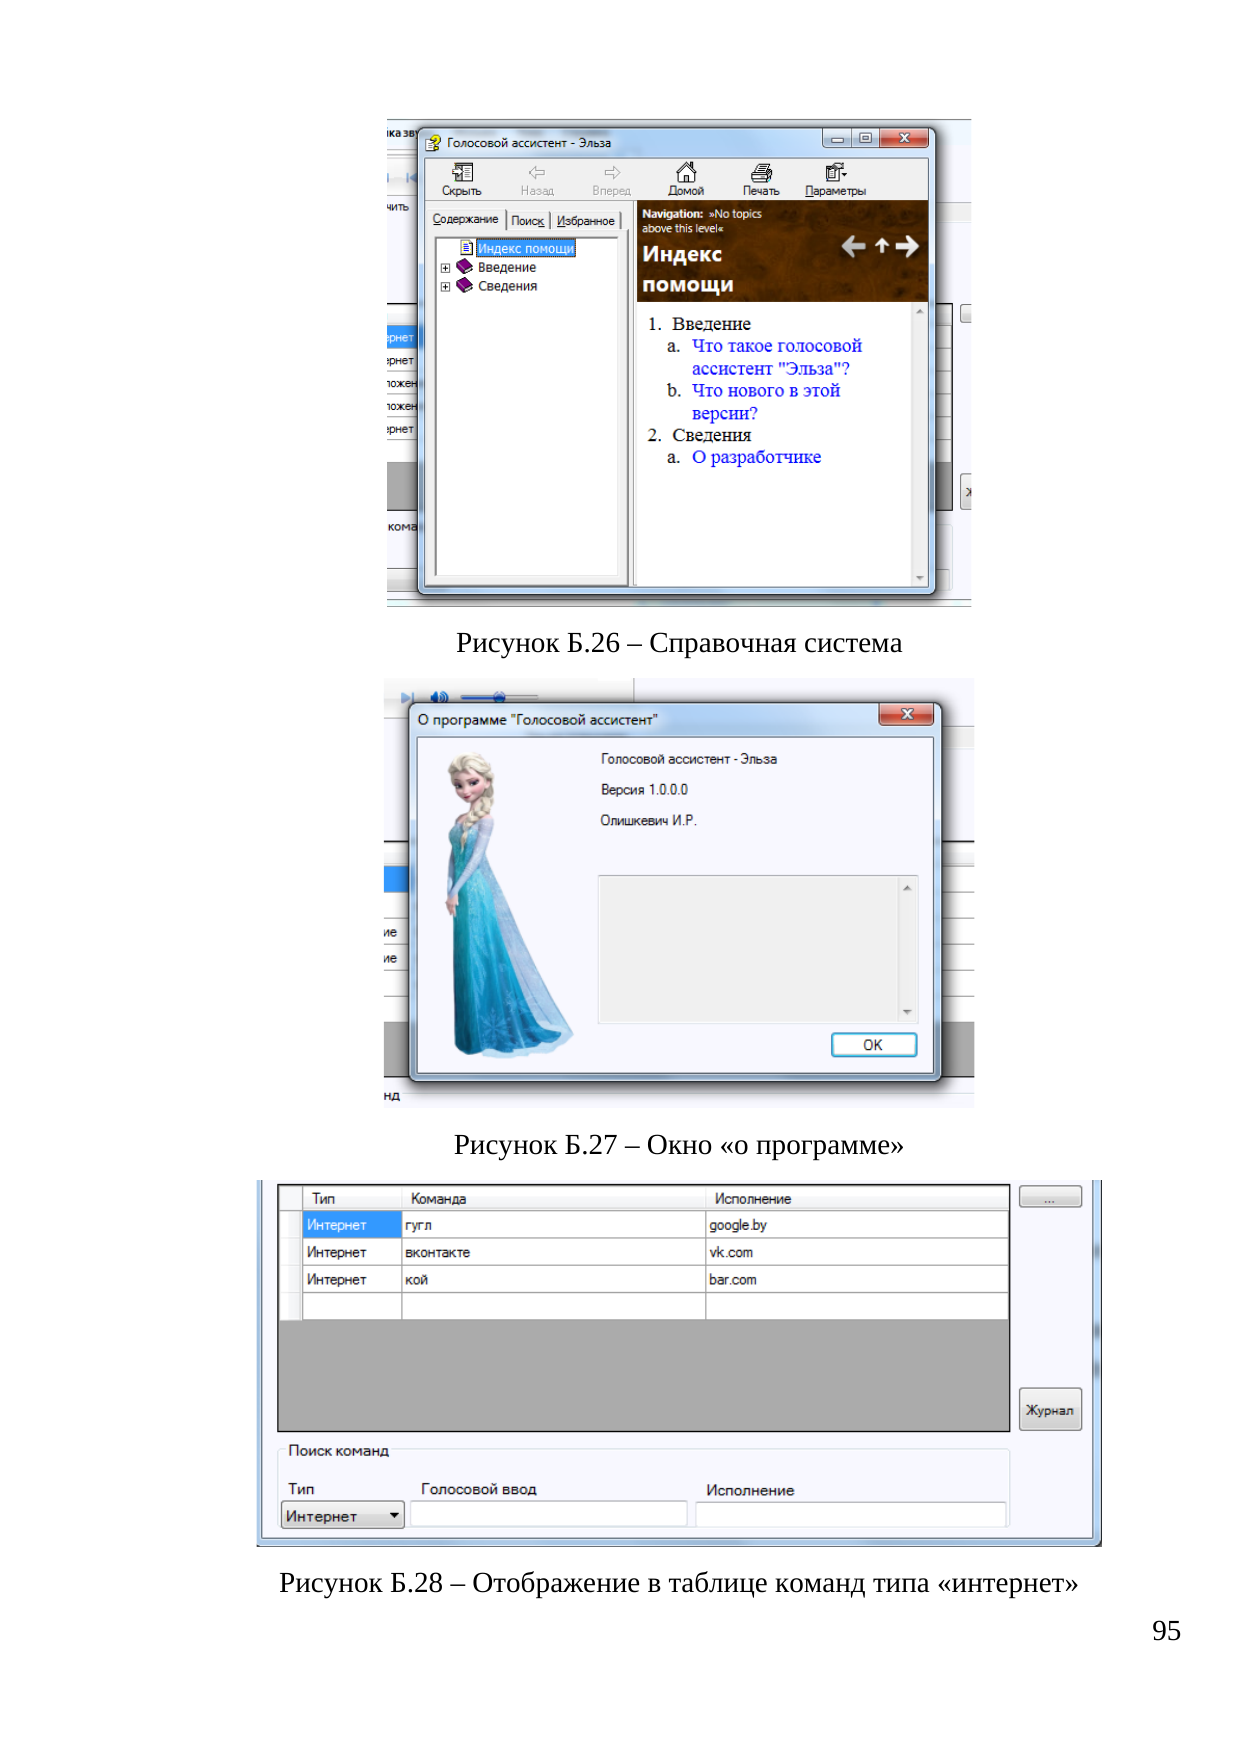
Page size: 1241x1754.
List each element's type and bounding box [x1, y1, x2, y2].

picture [256, 1180, 1102, 1547]
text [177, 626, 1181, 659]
picture [383, 678, 975, 1108]
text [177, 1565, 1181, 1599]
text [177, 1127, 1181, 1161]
picture [387, 118, 972, 607]
